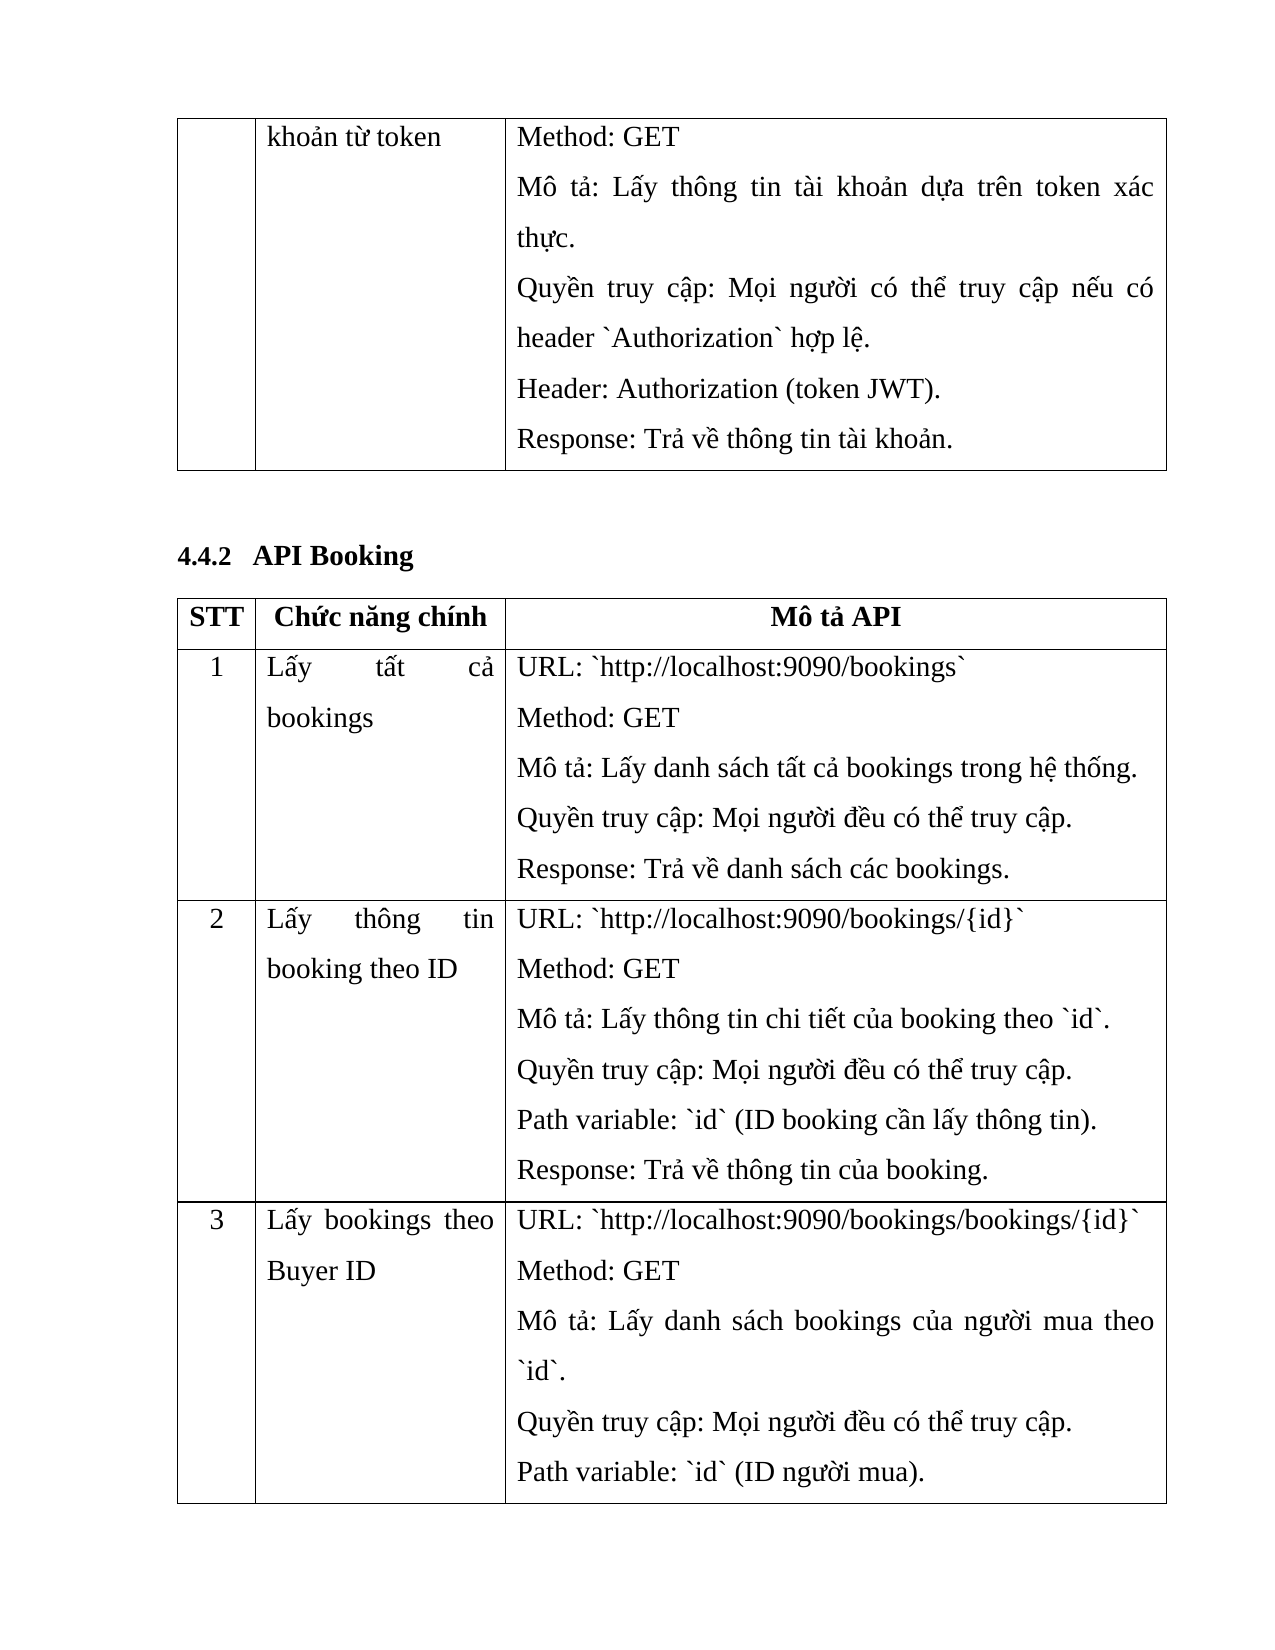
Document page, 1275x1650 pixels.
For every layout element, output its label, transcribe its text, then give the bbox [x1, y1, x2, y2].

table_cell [506, 1203, 1166, 1503]
table_header Chức năng chính [256, 599, 505, 648]
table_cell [256, 119, 505, 470]
table_cell URL: `http://localhost:9090/bookings` Method: GET Mô tả: Lấy danh sách tất cả bookings trong hệ thống. Quyền truy cập: Mọi người đều có thể truy cập. Response: Trả về danh sách các bookings. [506, 650, 1166, 900]
table_cell 8 [178, 119, 255, 470]
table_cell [256, 1203, 505, 1503]
table_header STT [178, 599, 255, 648]
table_cell Lấy tất cả bookings [256, 650, 505, 900]
table_cell 3 [178, 1203, 255, 1503]
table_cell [506, 119, 1166, 470]
table_cell URL: `http://localhost:9090/bookings/{id}` Method: GET Mô tả: Lấy thông tin chi tiết của booking theo `id`. Quyền truy cập: Mọi người đều có thể truy cập. Path variable: `id` (ID booking cần lấy thông tin). Response: Trả về thông tin của booking. [506, 901, 1166, 1201]
list API Booking [177, 538, 1157, 572]
table_header Mô tả API [506, 599, 1166, 648]
table_cell Lấy thông tin booking theo ID [256, 901, 505, 1201]
table_cell 2 [178, 901, 255, 1201]
table_cell 1 [178, 650, 255, 900]
